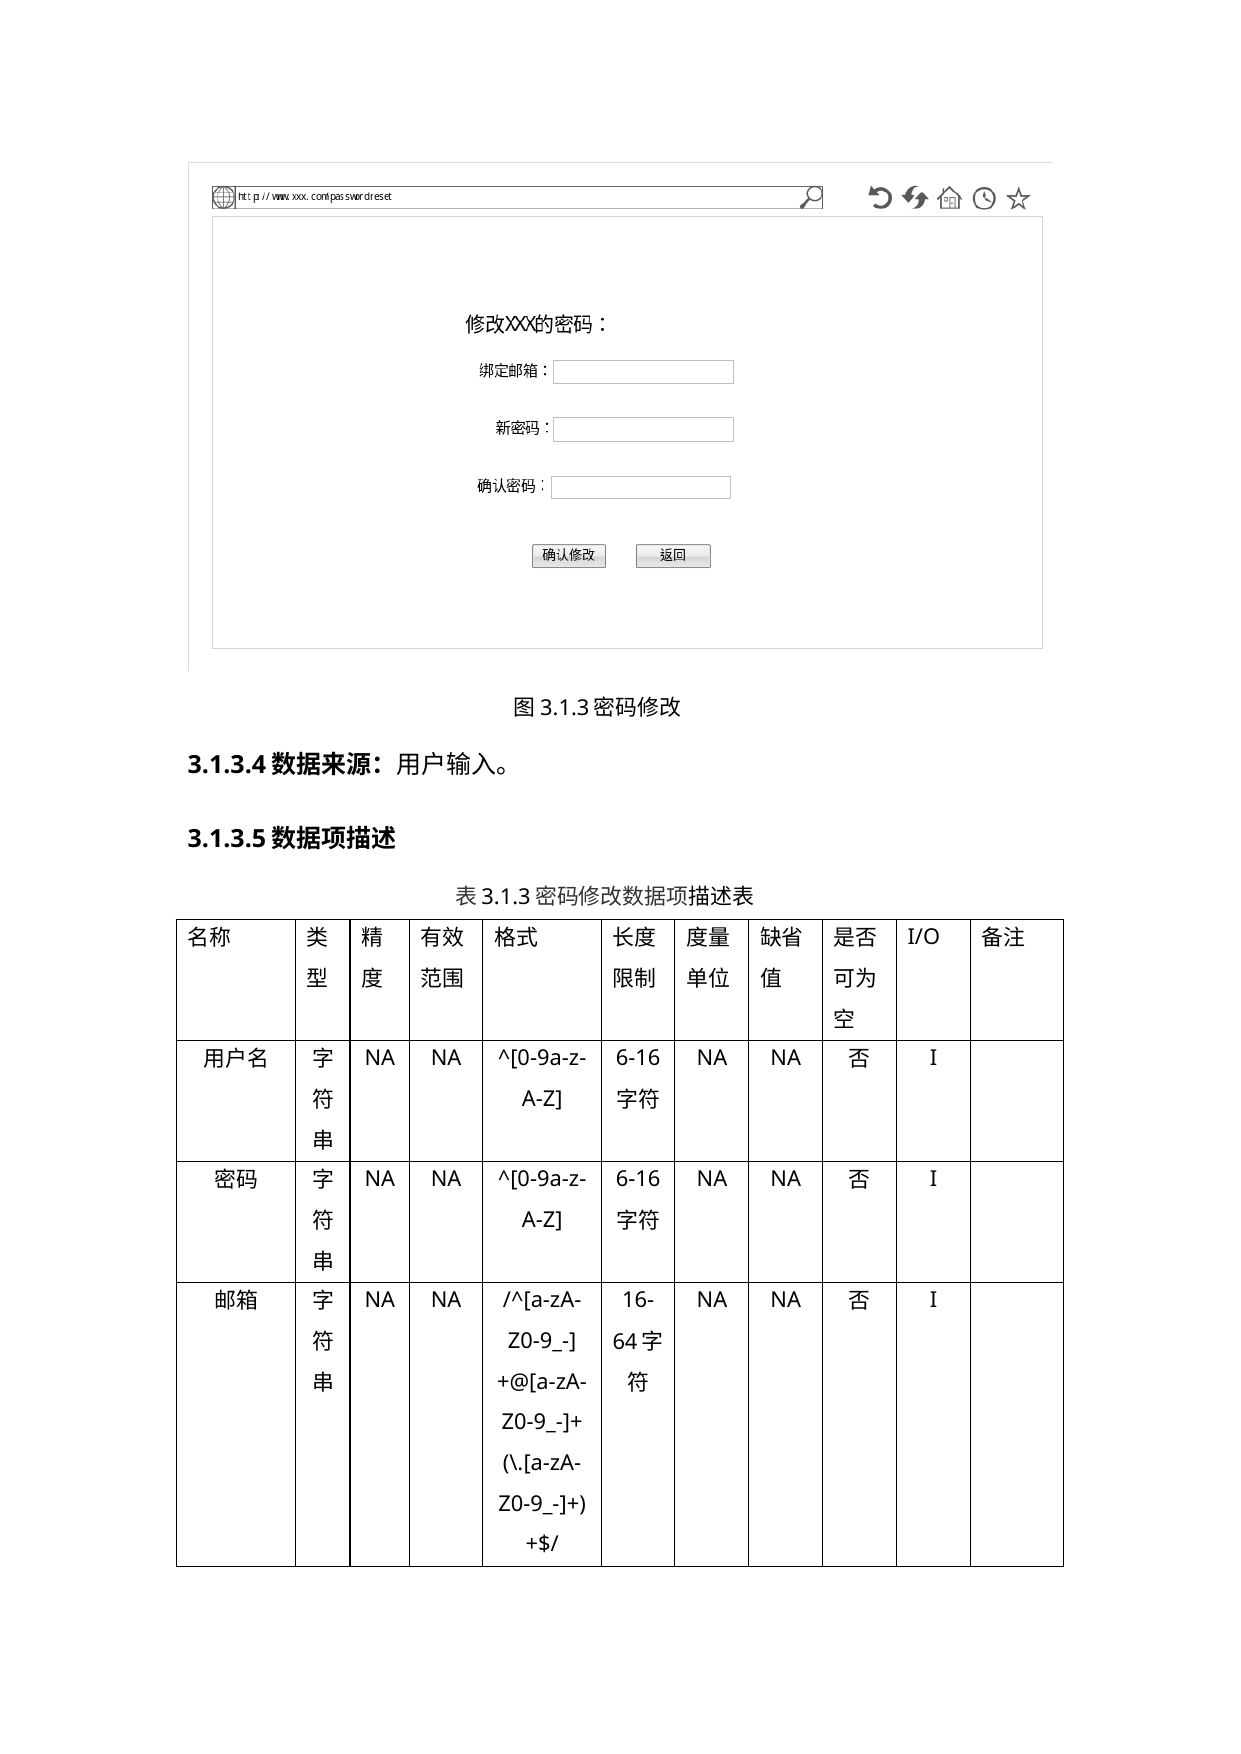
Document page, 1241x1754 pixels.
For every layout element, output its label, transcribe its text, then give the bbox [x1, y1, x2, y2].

table_header I/O [897, 920, 970, 1040]
table_cell [971, 1283, 1063, 1566]
table_cell 用户名 [177, 1041, 295, 1161]
table_cell NA [351, 1283, 409, 1566]
table_cell ^[0-9a-z-A-Z] [483, 1041, 601, 1161]
table_header 名称 [177, 920, 295, 1040]
table_cell 字符串 [296, 1283, 349, 1566]
table_header 精度 [351, 920, 409, 1040]
table_cell NA [410, 1041, 482, 1161]
table_cell NA [675, 1162, 748, 1282]
text 3.1.3.4数据来源：用户输入。 [187, 730, 1053, 795]
table_cell NA [749, 1162, 822, 1282]
table_cell NA [410, 1283, 482, 1566]
table_header 长度限制 [602, 920, 674, 1040]
table_cell 字符串 [296, 1162, 349, 1282]
table_cell I [897, 1162, 970, 1282]
table_cell /^[a-zA-Z0-9_-]+@[a-zA-Z0-9_-]+(\.[a-zA-Z0-9_-]+)+$/ [483, 1283, 601, 1566]
table_cell I [897, 1283, 970, 1566]
table_cell NA [749, 1041, 822, 1161]
table_header 备注 [971, 920, 1063, 1040]
table_cell NA [410, 1162, 482, 1282]
table_cell 6-16字符 [602, 1162, 674, 1282]
table_cell 否 [823, 1162, 896, 1282]
table_cell 密码 [177, 1162, 295, 1282]
table_cell ^[0-9a-z-A-Z] [483, 1162, 601, 1282]
table_cell NA [749, 1283, 822, 1566]
text 表3.1.3密码修改数据项描述表 [362, 878, 1053, 911]
table_cell 否 [823, 1283, 896, 1566]
table_cell I [897, 1041, 970, 1161]
table_header 有效范围 [410, 920, 482, 1040]
table_cell 邮箱 [177, 1283, 295, 1566]
text 图 3.1.3密码修改 [450, 689, 1053, 722]
table_header 类型 [296, 920, 349, 1040]
table_cell NA [675, 1283, 748, 1566]
table_cell 否 [823, 1041, 896, 1161]
table_header 格式 [483, 920, 601, 1040]
table_cell [971, 1041, 1063, 1161]
table_cell 6-16字符 [602, 1041, 674, 1161]
table_header 是否可为空 [823, 920, 896, 1040]
table_cell 字符串 [296, 1041, 349, 1161]
table_cell 16-64字符 [602, 1283, 674, 1566]
table_cell [971, 1162, 1063, 1282]
table_header 度量单位 [675, 920, 748, 1040]
table_cell NA [675, 1041, 748, 1161]
table_cell NA [351, 1041, 409, 1161]
text 3.1.3.5数据项描述 [187, 804, 1053, 869]
table_cell NA [351, 1162, 409, 1282]
table_header 缺省值 [749, 920, 822, 1040]
